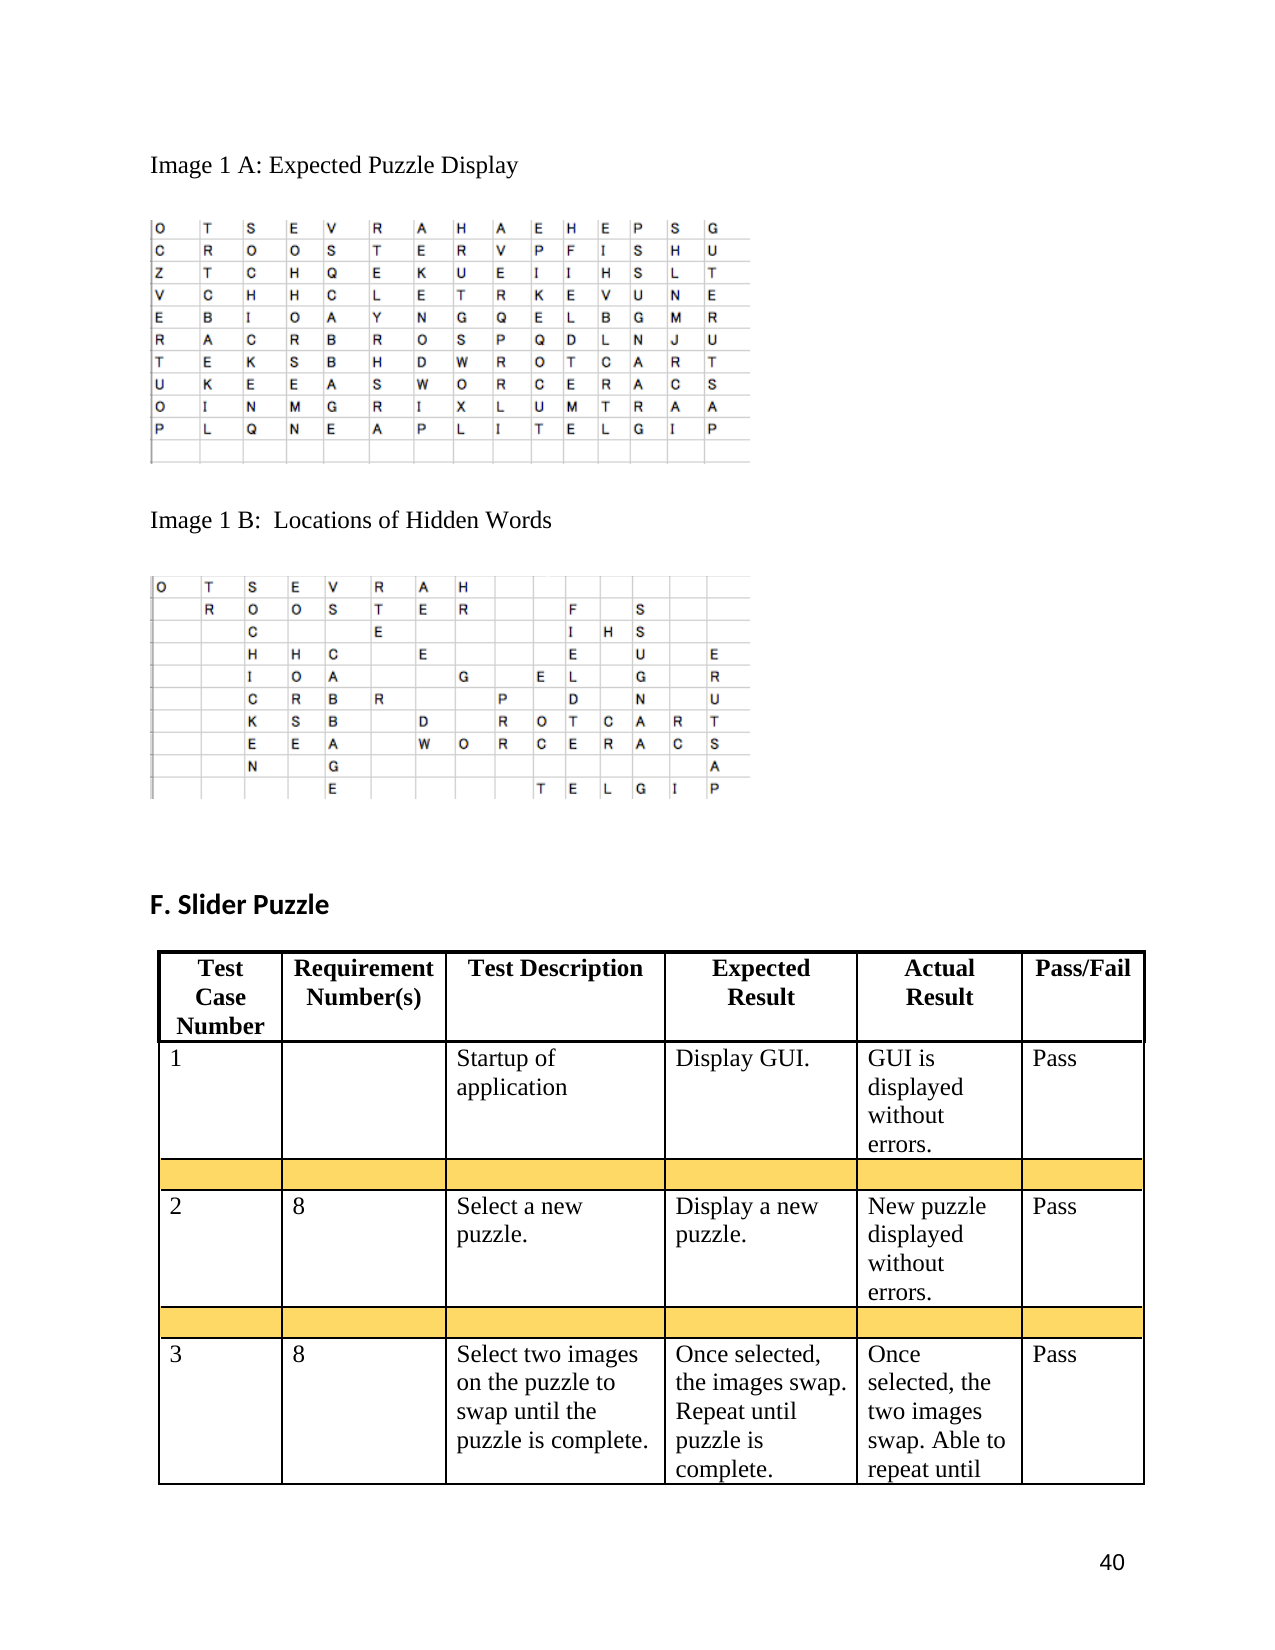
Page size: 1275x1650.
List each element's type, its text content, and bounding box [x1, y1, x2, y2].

table_cell [447, 1308, 664, 1337]
picture [150, 576, 750, 799]
table_cell [283, 1043, 445, 1158]
table_cell GUI is displayed without errors. [858, 1043, 1021, 1158]
table_cell Select a new puzzle. [447, 1191, 664, 1306]
table_cell Pass [1023, 1189, 1143, 1306]
table_cell Pass [1023, 1040, 1143, 1158]
table_cell Display a new puzzle. [666, 1191, 856, 1306]
table_header Actual Result [858, 954, 1021, 1040]
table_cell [666, 1339, 856, 1482]
table_cell [1023, 1306, 1143, 1337]
table_cell [666, 1160, 856, 1189]
text Image 1 B: Locations of Hidden Words [150, 506, 1125, 534]
table_header Test Case Number [161, 954, 281, 1040]
table_cell 1 [160, 1043, 281, 1158]
table_cell [666, 1308, 856, 1337]
table_cell [858, 1308, 1021, 1337]
table_cell [447, 1160, 664, 1189]
table_cell 8 [283, 1339, 445, 1482]
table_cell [447, 1339, 664, 1482]
table_cell [1023, 1158, 1143, 1189]
table_cell Display GUI. [666, 1043, 856, 1158]
table_header Expected Result [666, 954, 856, 1040]
table_cell 2 [160, 1189, 281, 1306]
table_cell [283, 1160, 445, 1189]
table_cell 8 [283, 1191, 445, 1306]
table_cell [858, 1339, 1021, 1482]
table_header Test Description [447, 954, 664, 1040]
table_cell [160, 1158, 281, 1189]
table_header Pass/Fail [1023, 954, 1143, 1040]
table_cell [283, 1308, 445, 1337]
subtitle F. Slider Puzzle [150, 886, 1125, 922]
table_cell 3 [160, 1337, 281, 1482]
table_cell Pass [1023, 1337, 1143, 1482]
picture [150, 220, 750, 464]
table_header Requirement Number(s) [283, 954, 445, 1040]
table_cell [858, 1160, 1021, 1189]
table_cell New puzzle displayed without errors. [858, 1191, 1021, 1306]
table_cell [160, 1306, 281, 1337]
table_cell Startup of application [447, 1043, 664, 1158]
text Image 1 A: Expected Puzzle Display [150, 150, 1125, 179]
